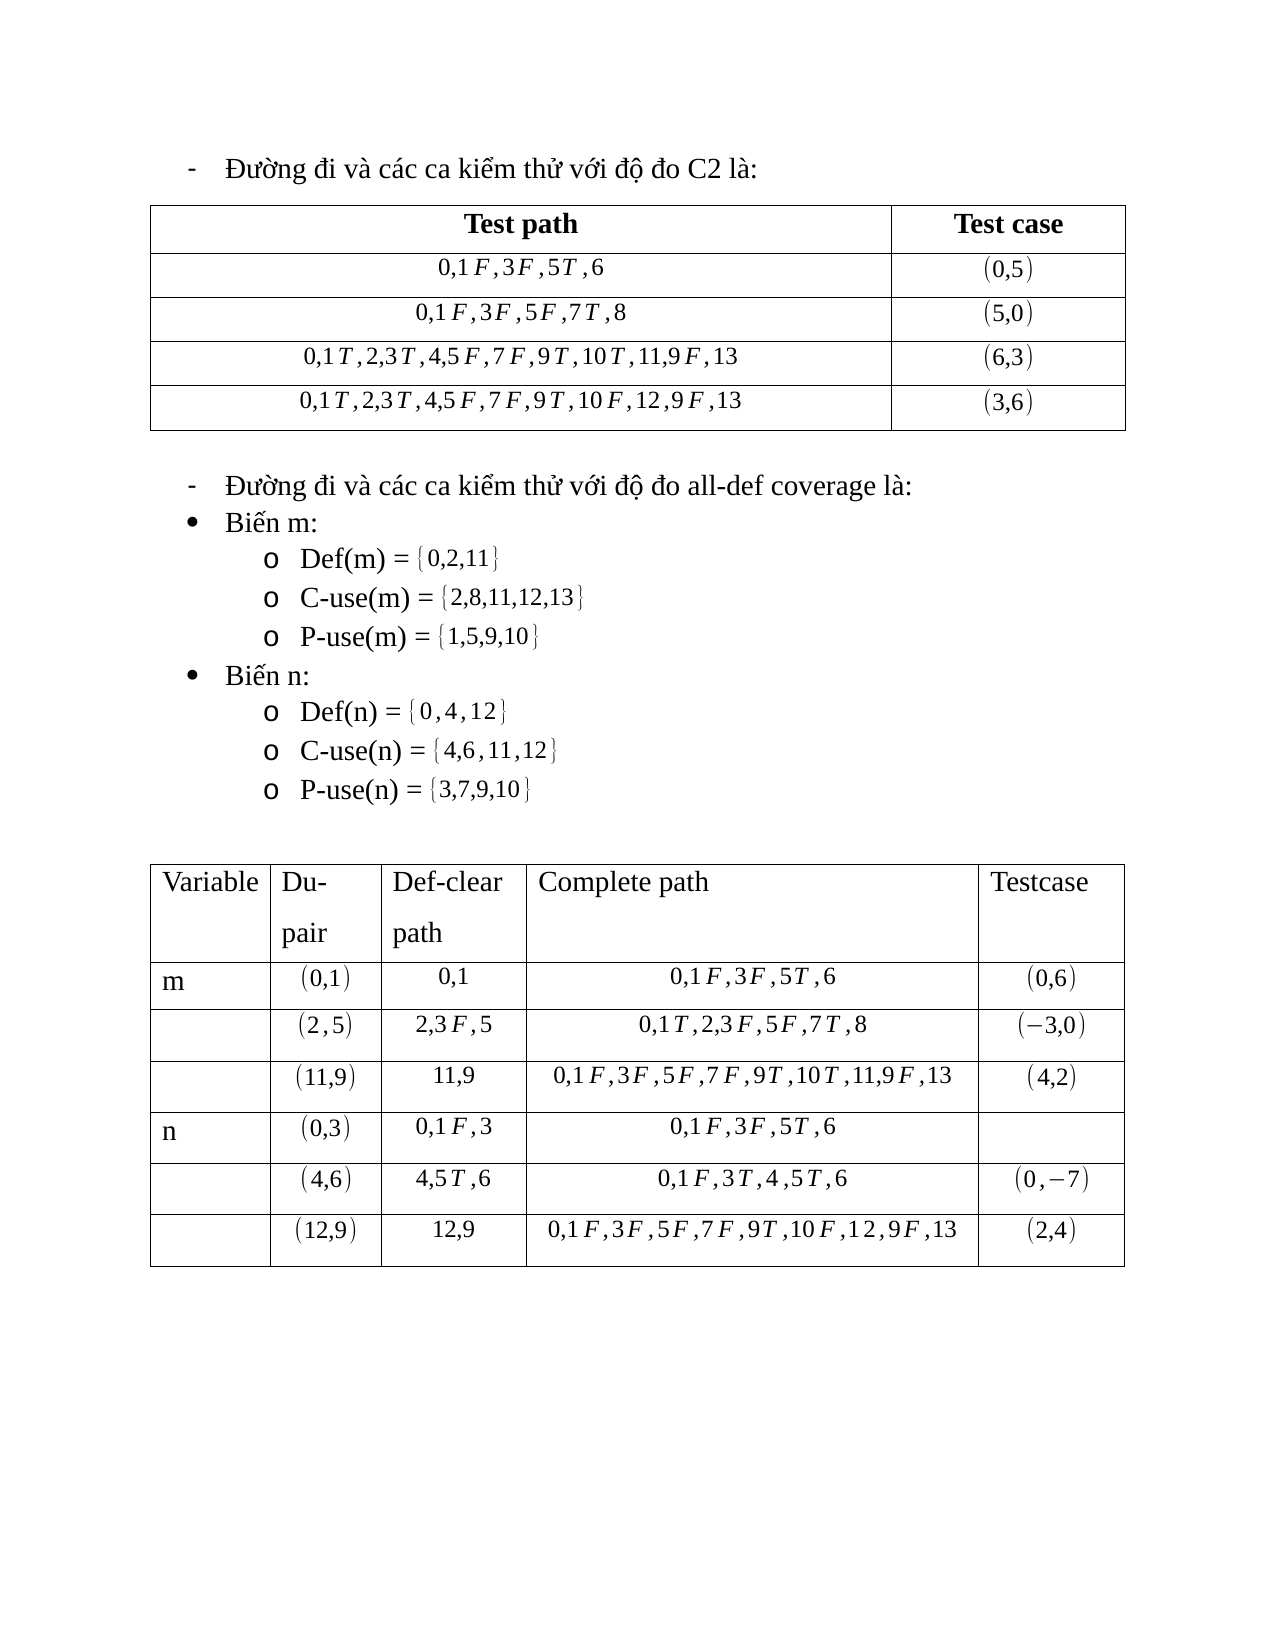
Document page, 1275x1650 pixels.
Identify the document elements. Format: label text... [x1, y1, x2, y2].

list Biến m: [187, 505, 1125, 539]
list Def(m) = [262, 541, 1125, 577]
table_cell [382, 1062, 526, 1112]
table_cell [979, 1113, 1124, 1163]
table_cell [892, 342, 1125, 385]
list Đường đi và các ca kiểm thử với độ đo all-def coverage là: [187, 467, 1125, 502]
table_header Test case [892, 206, 1125, 253]
table_cell [527, 1215, 978, 1266]
table_cell [271, 1062, 381, 1112]
table_cell [892, 298, 1125, 341]
table_cell [271, 1164, 381, 1214]
table_cell [382, 963, 526, 1009]
table_cell [979, 1215, 1124, 1266]
table_cell [892, 386, 1125, 429]
table_cell n [151, 1113, 270, 1163]
table_cell [382, 1215, 526, 1266]
table_cell [151, 1010, 270, 1061]
table_cell [271, 1113, 381, 1163]
table_cell [527, 1113, 978, 1163]
table_header Def-clear path [382, 865, 526, 962]
table_header Variable [151, 865, 270, 962]
table_cell [151, 254, 891, 297]
table_cell [527, 1062, 978, 1112]
table_cell [527, 963, 978, 1009]
table_header Du-pair [271, 865, 381, 962]
table_cell [979, 1010, 1124, 1061]
list P-use(n) = [262, 772, 1125, 808]
table_cell [527, 1010, 978, 1061]
table_cell m [151, 963, 270, 1009]
table_cell [979, 1062, 1124, 1112]
table_header Test path [151, 206, 891, 253]
table_cell [527, 1164, 978, 1214]
table_cell [151, 386, 891, 429]
table_cell [382, 1113, 526, 1163]
table_cell [151, 342, 891, 385]
list C-use(m) = [262, 580, 1125, 616]
table_cell [382, 1010, 526, 1061]
table_cell [271, 1010, 381, 1061]
table_cell [151, 1215, 270, 1266]
table_cell [271, 1215, 381, 1266]
table_header Testcase [979, 865, 1124, 962]
table_header Complete path [527, 865, 978, 962]
list Đường đi và các ca kiểm thử với độ đo C2 là: [187, 150, 1125, 186]
table_cell [271, 963, 381, 1009]
list Biến n: [187, 658, 1125, 692]
list C-use(n) = [262, 733, 1125, 769]
table_cell [151, 1062, 270, 1112]
table_cell [892, 254, 1125, 297]
table_cell [151, 1164, 270, 1214]
table_cell [979, 963, 1124, 1009]
list P-use(m) = [262, 619, 1125, 655]
list Def(n) = [262, 694, 1125, 730]
table_cell [382, 1164, 526, 1214]
table_cell [151, 298, 891, 341]
table_cell [979, 1164, 1124, 1214]
